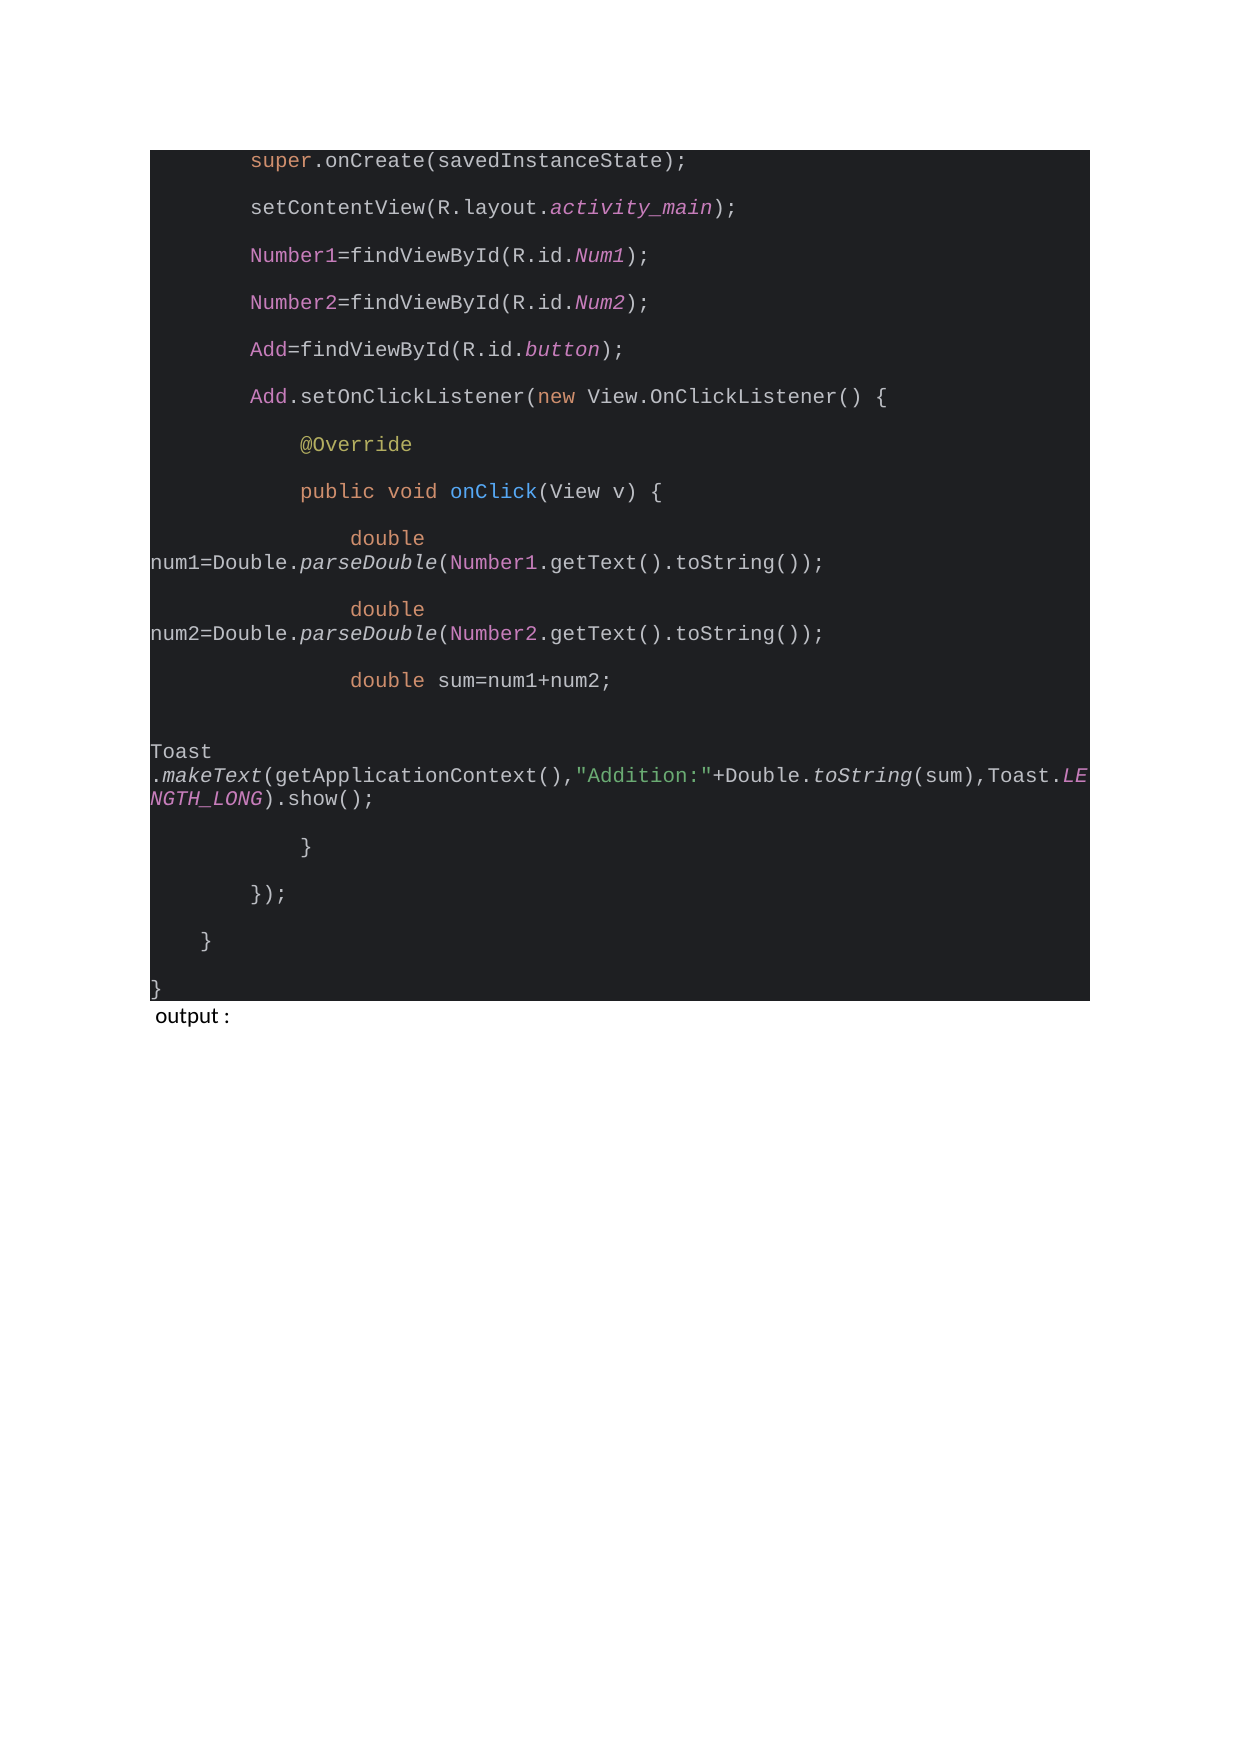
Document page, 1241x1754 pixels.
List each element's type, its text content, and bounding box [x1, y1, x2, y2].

text double sum=num1+num2; [150, 670, 1090, 717]
text super.onCreate(savedInstanceState); [150, 150, 1090, 197]
text Add.setOnClickListener(new View.OnClickListener() { [150, 386, 1090, 434]
text Number2=findViewById(R.id.Num2); [150, 292, 1090, 339]
text public void onClick(View v) { [150, 481, 1090, 528]
text @Override [150, 434, 1090, 481]
text Add=findViewById(R.id.button); [150, 339, 1090, 386]
text Toast.makeText(getApplicationContext(),"Addition:"+Double.toString(sum),Toast.LENGTH_LONG).show(); [150, 717, 1090, 836]
text Number1=findViewById(R.id.Num1); [150, 244, 1090, 292]
text double num1=Double.parseDouble(Number1.getText().toString()); [150, 528, 1090, 599]
text output : [150, 1001, 1090, 1029]
text setContentView(R.layout.activity_main); [150, 197, 1090, 244]
text } [150, 978, 1090, 1001]
text } [150, 836, 1090, 883]
text double num2=Double.parseDouble(Number2.getText().toString()); [150, 599, 1090, 670]
text } [150, 930, 1090, 978]
text }); [150, 883, 1090, 930]
